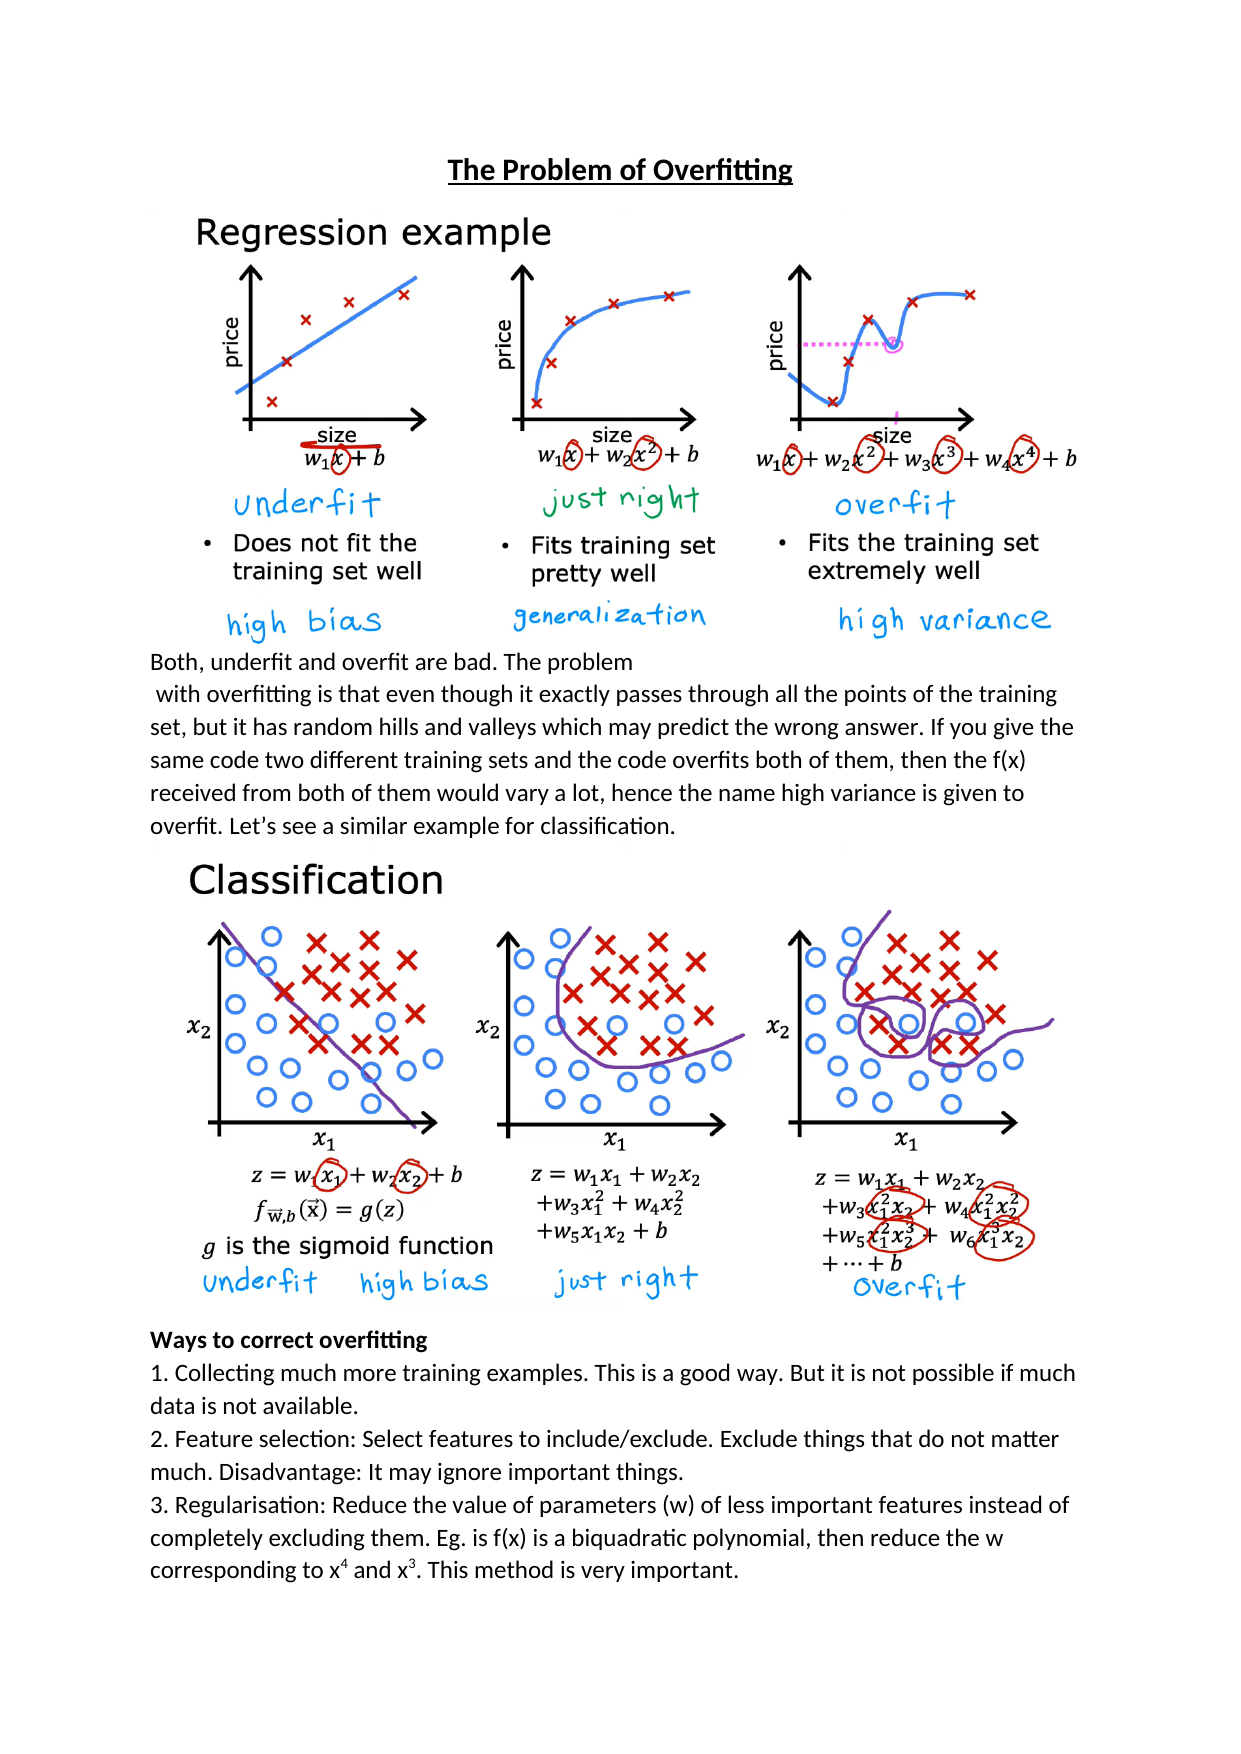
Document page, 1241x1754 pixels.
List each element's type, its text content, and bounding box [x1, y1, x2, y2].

picture [150, 842, 1091, 1306]
text Ways to correct overfitting 1. Collecting much more training examples. This is a good way. But it is not possible if much data is not available. 2. Feature selection: Select features to include/exclude. Exclude things that do not matter much. Disadvantage: It may ignore important things. 3. Regularisation: Reduce the value of parameters (w) of less important features instead of completely excluding them. Eg. is f(x) is a biquadratic polynomial, then reduce the w corresponding to x4 and x3. This method is very important. [150, 1324, 1090, 1585]
text Both, underfit and overfit are bad. The problem with overfitting is that even though it exactly passes through all the points of the training set, but it has random hills and valleys which may predict the wrong answer. If you give the same code two different training sets and the code overfits both of them, then the f(x) received from both of them would vary a lot, hence the name high variance is given to overfit. Let’s see a similar example for classification. [150, 644, 1090, 842]
text The Problem of Overfitting [150, 150, 1090, 188]
picture [150, 207, 1091, 644]
